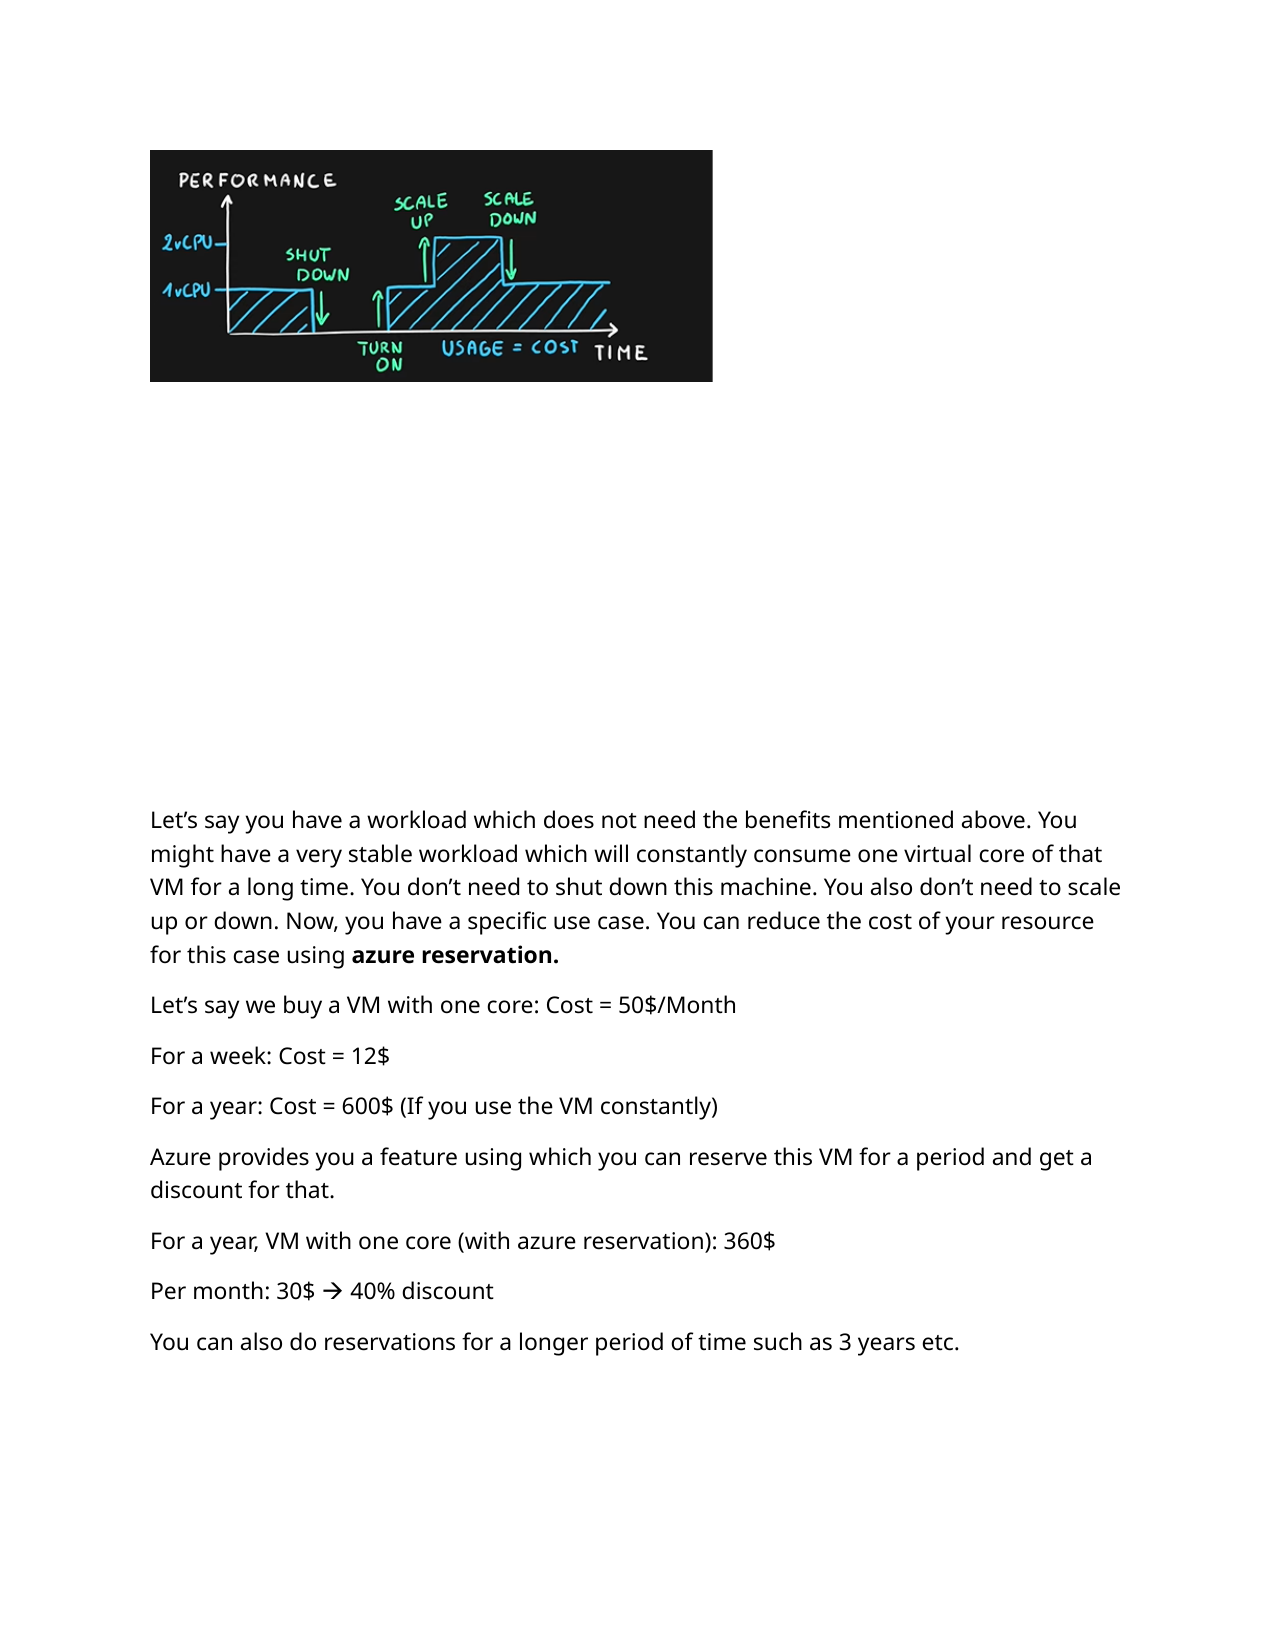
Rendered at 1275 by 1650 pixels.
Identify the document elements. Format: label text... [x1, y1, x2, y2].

text Per month: 30$ 40% discount [150, 1275, 1125, 1306]
text Let’s say you have a workload which does not need the benefits mentioned above. You might have a very stable workload which will constantly consume one virtual core of that VM for a long time. You don’t need to shut down this machine. You also don’t need to scale up or down. Now, you have a specific use case. You can reduce the cost of your resource for this case using azure reservation. [150, 804, 1125, 970]
text You can also do reservations for a longer period of time such as 3 years etc. [150, 1325, 1125, 1357]
text For a year, VM with one core (with azure reservation): 360$ [150, 1224, 1125, 1256]
text For a week: Cost = 12$ [150, 1039, 1125, 1071]
text For a year: Cost = 600$ (If you use the VM constantly) [150, 1090, 1125, 1121]
text Let’s say we buy a VM with one core: Cost = 50$/Month [150, 989, 1125, 1020]
picture [150, 150, 713, 382]
text Azure provides you a feature using which you can reserve this VM for a period and get a discount for that. [150, 1140, 1125, 1205]
